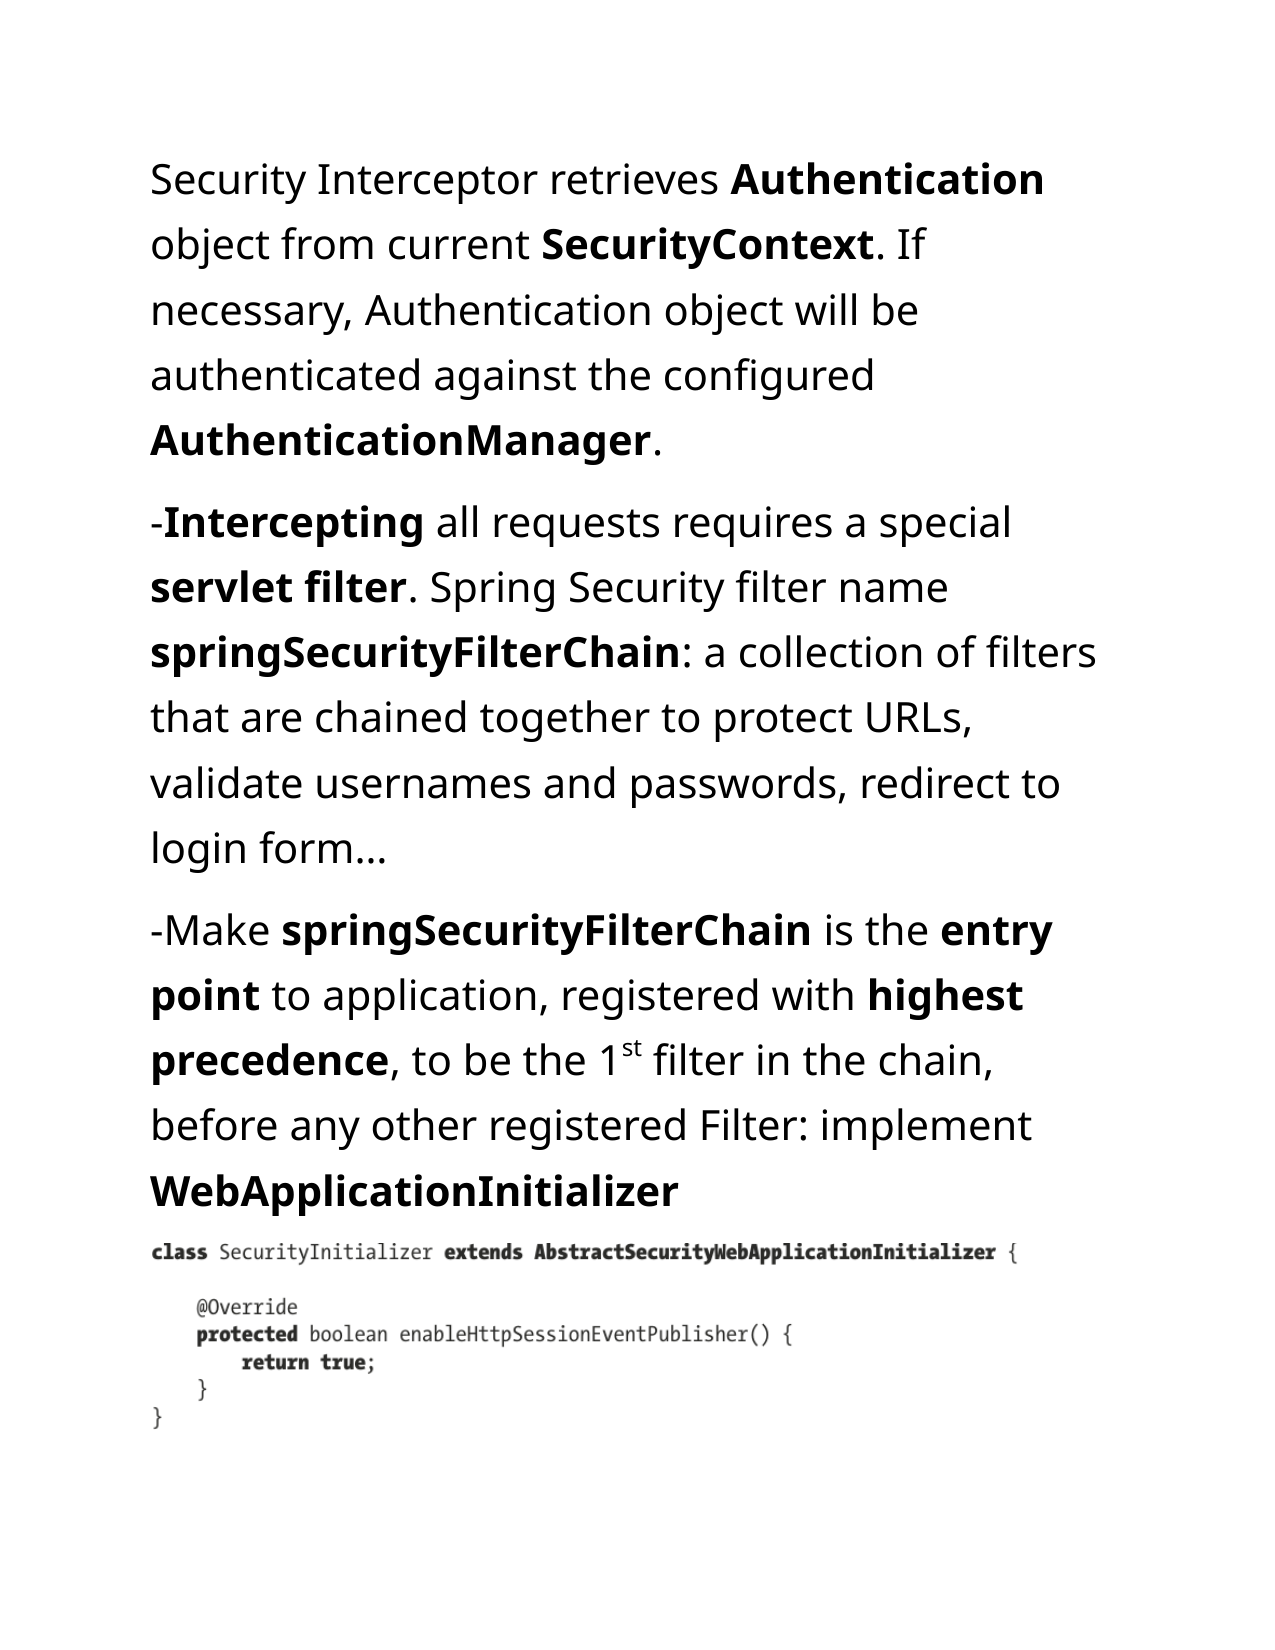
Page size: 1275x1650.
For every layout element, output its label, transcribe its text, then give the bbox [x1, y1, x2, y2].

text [150, 150, 1125, 468]
picture [150, 1243, 1023, 1431]
text -Intercepting all requests requires a special servlet filter. Spring Security filter name springSecurityFilterChain: a collection of filters that are chained together to protect URLs, validate usernames and passwords, redirect to login form… [150, 493, 1125, 876]
text -Make springSecurityFilterChain is the entry point to application, registered with highest precedence, to be the 1st filter in the chain, before any other registered Filter: implement WebApplicationInitializer [150, 901, 1125, 1218]
